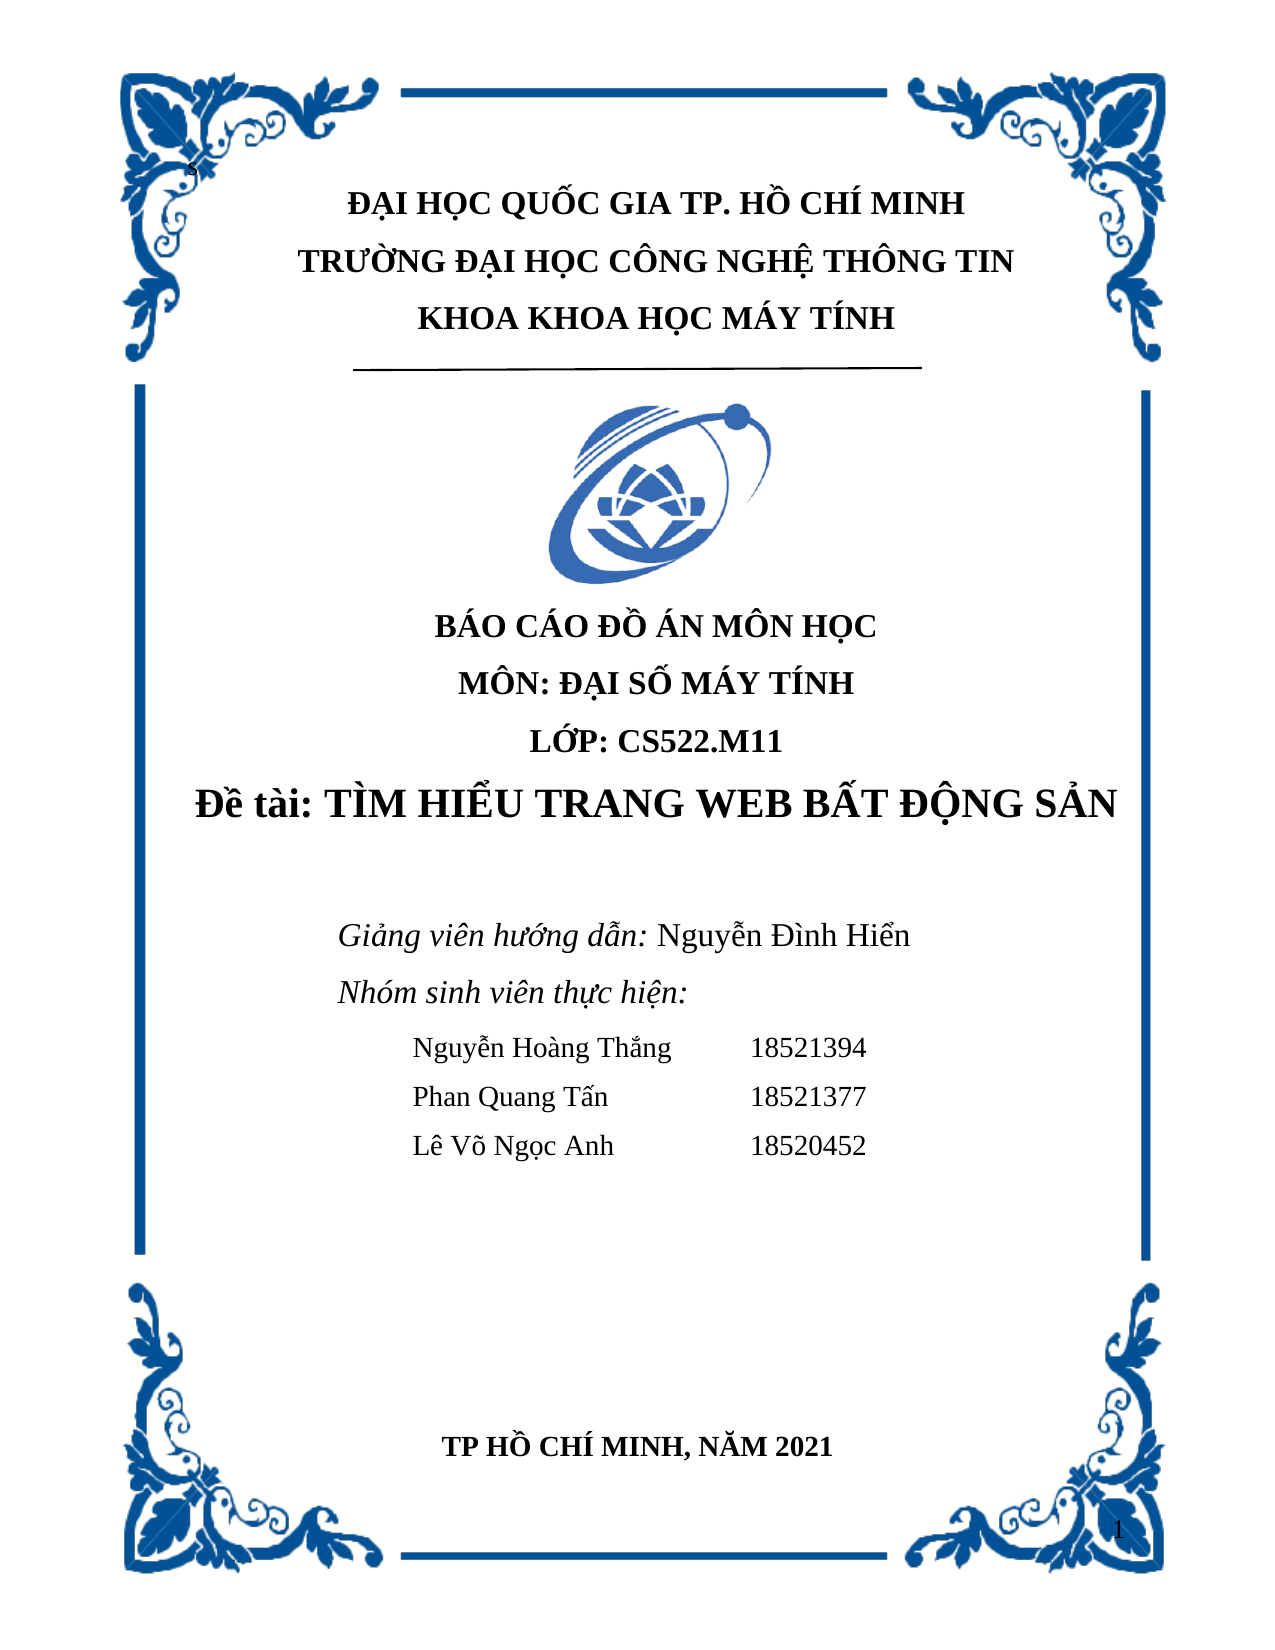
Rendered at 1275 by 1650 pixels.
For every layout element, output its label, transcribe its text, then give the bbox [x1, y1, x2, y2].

table_cell Phan Quang Tấn [403, 1079, 740, 1128]
text ĐẠI HỌC QUỐC GIA TP. HỒ CHÍ MINH [187, 183, 1125, 222]
picture [120, 72, 1167, 1575]
text KHOA KHOA HỌC MÁY TÍNH [187, 298, 1125, 337]
text Giảng viên hướng dẫn: Nguyễn Đình Hiển [337, 915, 1125, 953]
text MÔN: ĐẠI SỐ MÁY TÍNH [187, 663, 1125, 702]
text TRƯỜNG ĐẠI HỌC CÔNG NGHỆ THÔNG TIN [187, 241, 1125, 279]
text LỚP: CS522.M11 [187, 721, 1125, 759]
table_cell Lê Võ Ngọc Anh [403, 1128, 740, 1177]
table_cell 18521377 [740, 1079, 928, 1128]
text s [187, 150, 1125, 181]
table_cell 18520452 [740, 1128, 928, 1177]
text BÁO CÁO ĐỒ ÁN MÔN HỌC [187, 606, 1125, 644]
table_header Nguyễn Hoàng Thắng [403, 1030, 740, 1079]
text Nhóm sinh viên thực hiện: [337, 972, 1125, 1011]
table_header 18521394 [740, 1030, 928, 1079]
text TP HỒ CHÍ MINH, NĂM 2021 [150, 1429, 1125, 1462]
text Đề tài: TÌM HIỂU TRANG WEB BẤT ĐỘNG SẢN [187, 778, 1125, 826]
